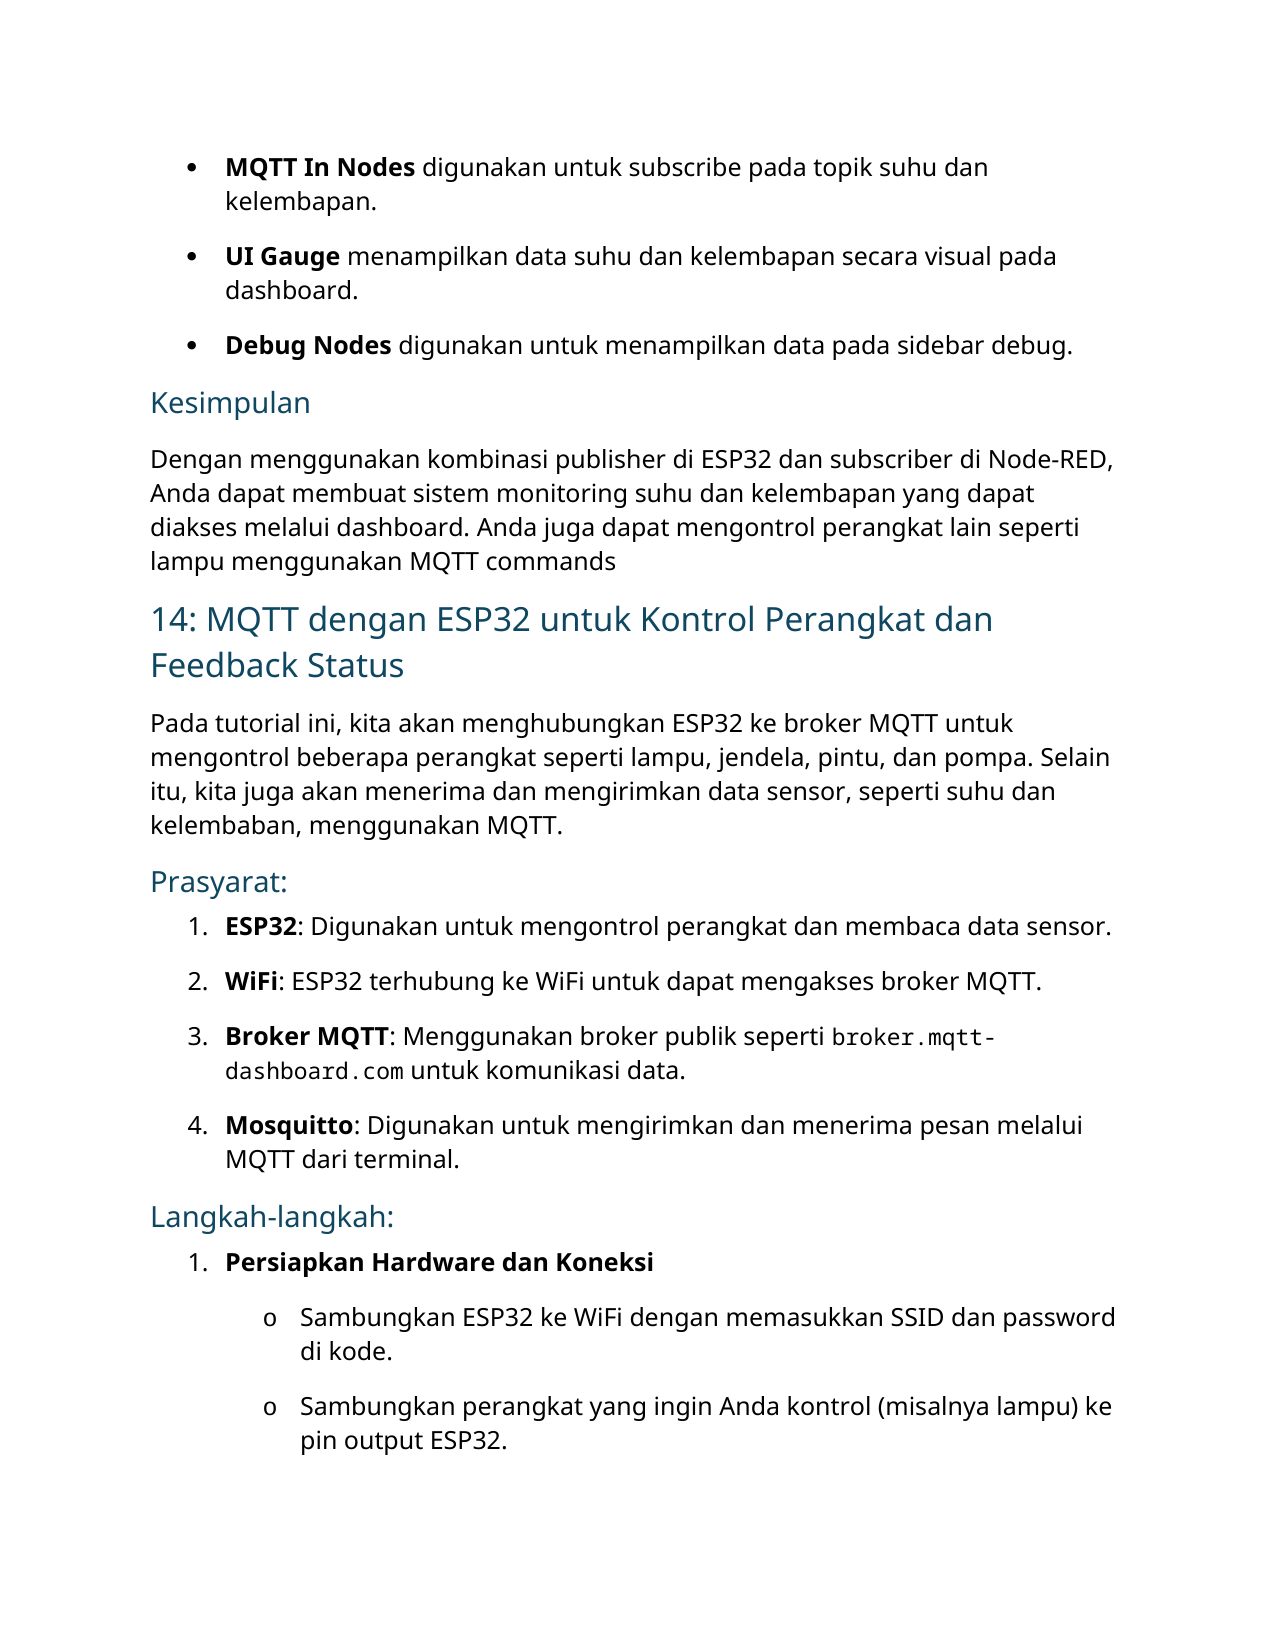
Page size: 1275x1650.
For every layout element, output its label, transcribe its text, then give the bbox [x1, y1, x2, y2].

list Persiapkan Hardware dan Koneksi [187, 1244, 1125, 1279]
list UI Gauge menampilkan data suhu dan kelembapan secara visual pada dashboard. [187, 239, 1125, 307]
text Pada tutorial ini, kita akan menghubungkan ESP32 ke broker MQTT untuk mengontrol beberapa perangkat seperti lampu, jendela, pintu, dan pompa. Selain itu, kita juga akan menerima dan mengirimkan data sensor, seperti suhu dan kelembaban, menggunakan MQTT. [150, 706, 1125, 842]
list MQTT In Nodes digunakan untuk subscribe pada topik suhu dan kelembapan. [187, 150, 1125, 218]
list Sambungkan ESP32 ke WiFi dengan memasukkan SSID dan password di kode. [262, 1299, 1125, 1368]
subtitle Prasyarat: [150, 861, 1125, 901]
text Dengan menggunakan kombinasi publisher di ESP32 dan subscriber di Node-RED, Anda dapat membuat sistem monitoring suhu dan kelembapan yang dapat diakses melalui dashboard. Anda juga dapat mengontrol perangkat lain seperti lampu menggunakan MQTT commands [150, 441, 1125, 577]
subtitle 14: MQTT dengan ESP32 untuk Kontrol Perangkat dan Feedback Status [150, 596, 1125, 687]
list WiFi: ESP32 terhubung ke WiFi untuk dapat mengakses broker MQTT. [187, 964, 1125, 998]
list Mosquitto: Digunakan untuk mengirimkan dan menerima pesan melalui MQTT dari terminal. [187, 1108, 1125, 1176]
list Sambungkan perangkat yang ingin Anda kontrol (misalnya lampu) ke pin output ESP32. [262, 1389, 1125, 1457]
subtitle Langkah-langkah: [150, 1197, 1125, 1236]
list ESP32: Digunakan untuk mengontrol perangkat dan membaca data sensor. [187, 909, 1125, 943]
subtitle Kesimpulan [150, 383, 1125, 422]
list Debug Nodes digunakan untuk menampilkan data pada sidebar debug. [187, 328, 1125, 362]
list Broker MQTT: Menggunakan broker publik seperti broker.mqtt-dashboard.com untuk komunikasi data. [187, 1019, 1125, 1087]
